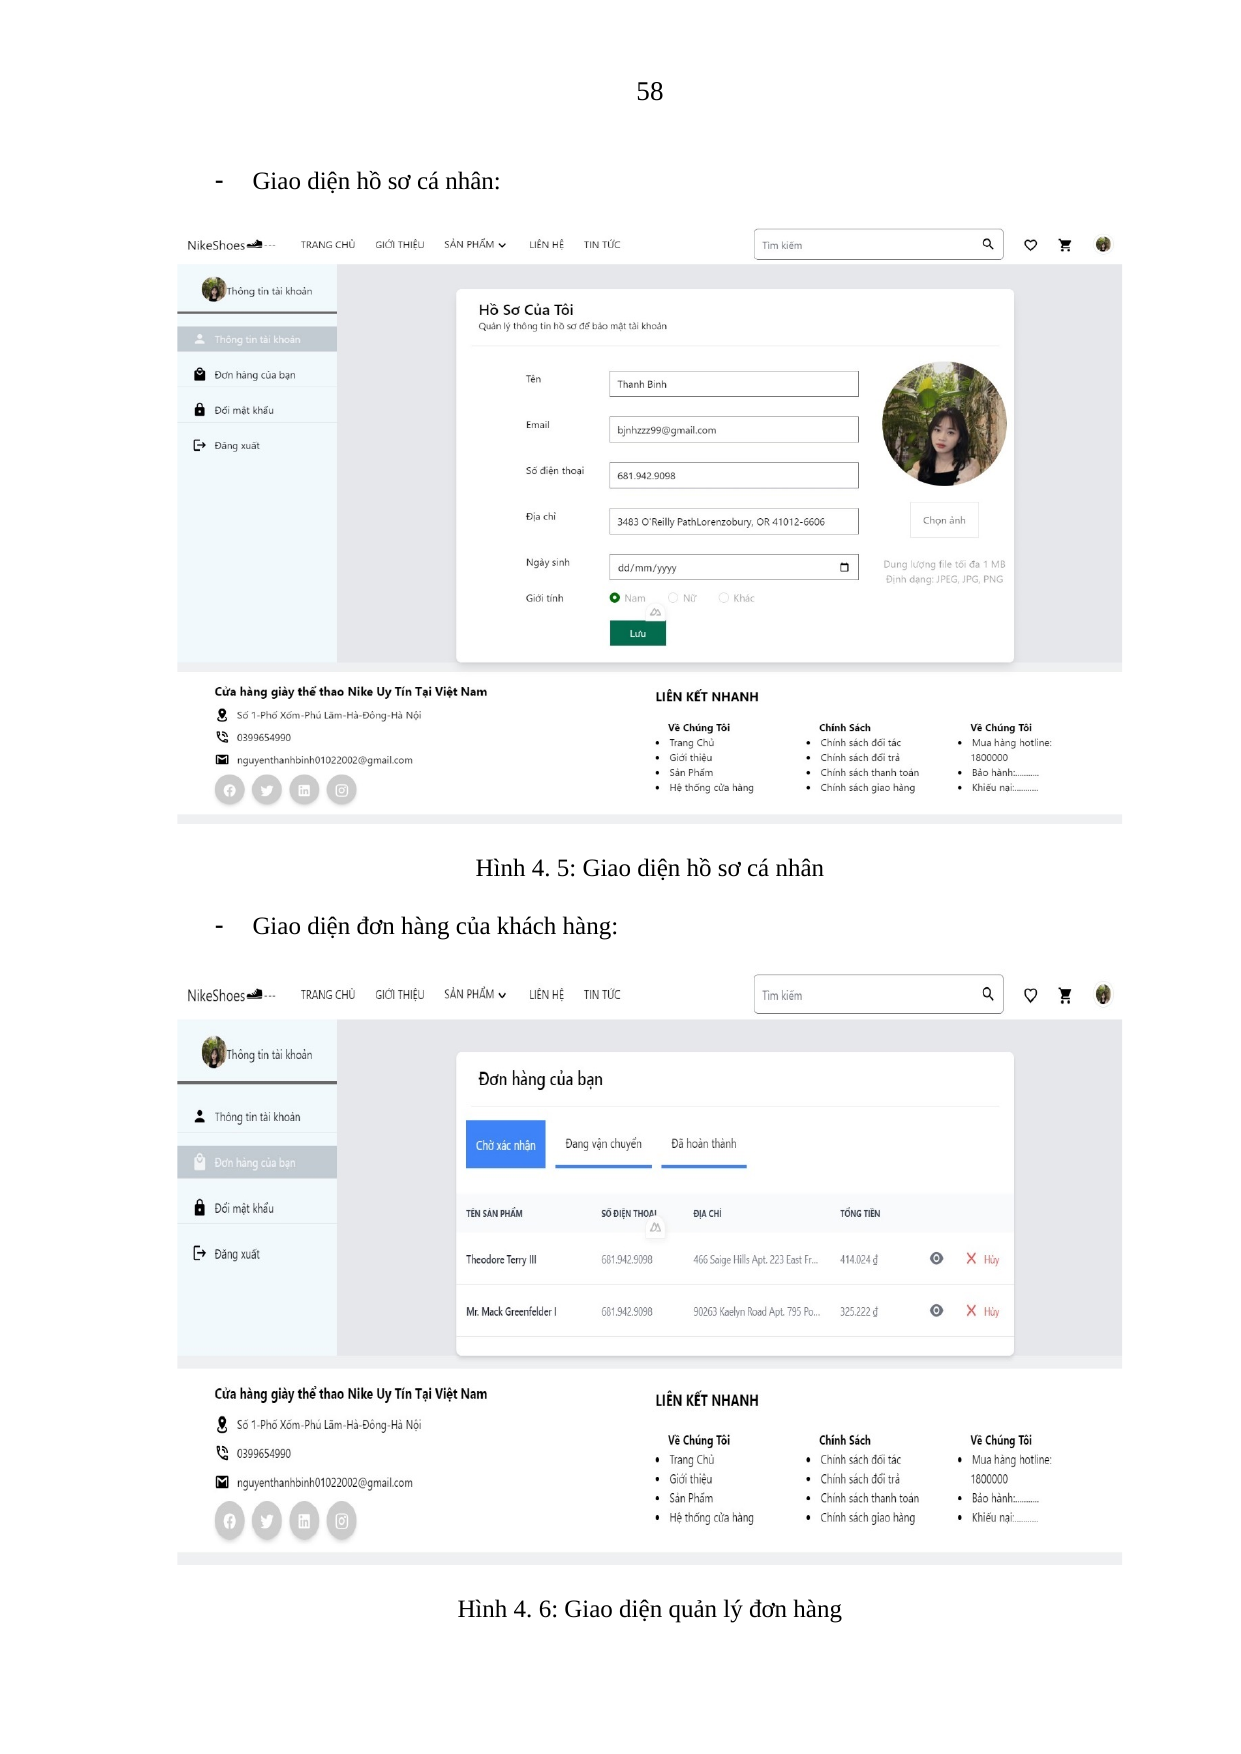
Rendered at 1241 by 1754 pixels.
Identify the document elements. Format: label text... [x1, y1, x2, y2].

picture [177, 968, 1123, 1565]
list Giao diện đơn hàng của khách hàng: [215, 911, 1122, 940]
list Giao diện hồ sơ cá nhân: [215, 166, 1122, 195]
text Hình 4. 6: Giao diện quản lý đơn hàng [177, 1594, 1122, 1623]
picture [177, 224, 1123, 824]
text Hình 4. 5: Giao diện hồ sơ cá nhân [177, 853, 1122, 882]
